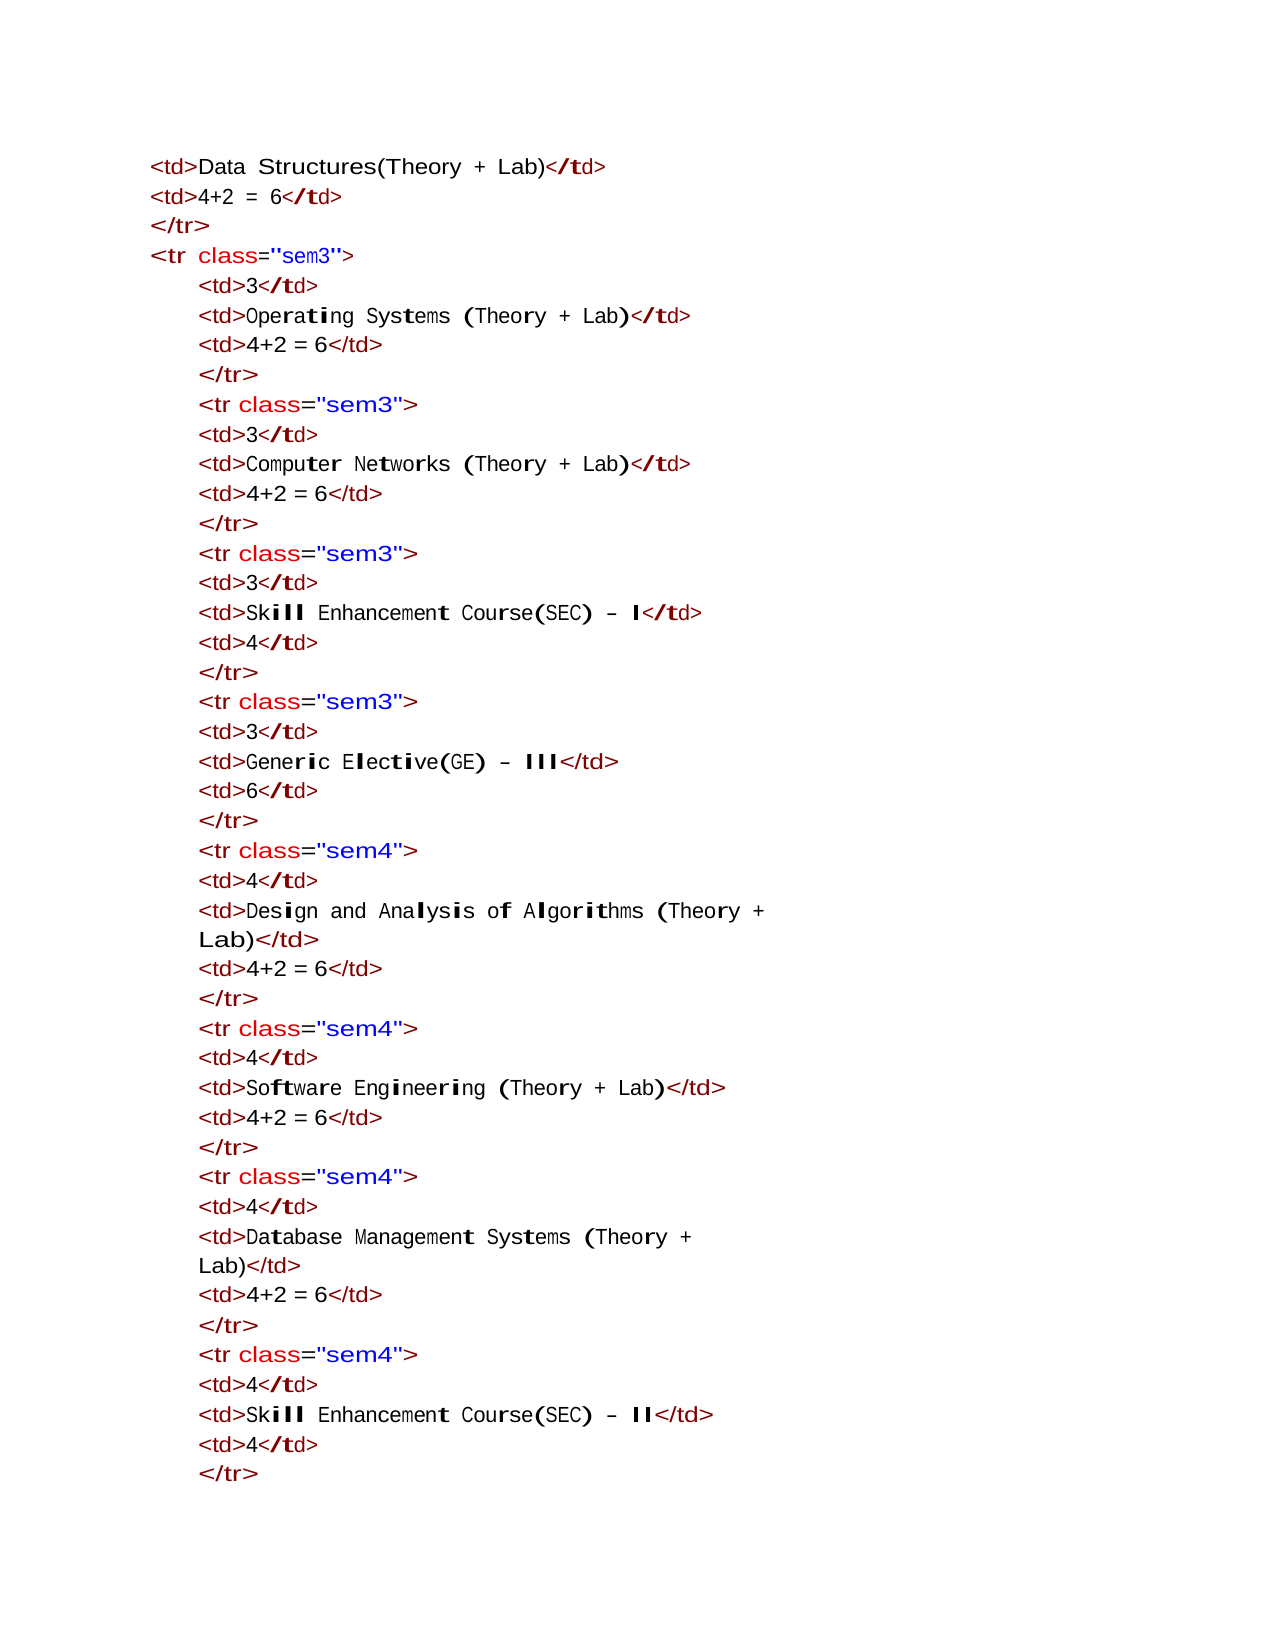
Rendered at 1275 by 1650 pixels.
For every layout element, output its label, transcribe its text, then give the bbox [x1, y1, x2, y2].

text <td>Skill Enhancement Course(SEC) - I</td> [198, 600, 1248, 625]
text <td>4</td> [198, 1431, 1248, 1457]
text <td>4+2 = 6</td> [198, 1105, 1248, 1130]
text <td>Skill Enhancement Course(SEC) - II</td> [198, 1402, 1248, 1427]
text </tr> [198, 808, 1248, 833]
text <tr class="sem4"> [198, 1016, 1248, 1041]
text <td>Software Engineering (Theory + Lab)</td> [198, 1075, 1248, 1100]
text <td>4+2 = 6</td> [198, 332, 1248, 357]
text <td>3</td> [198, 719, 1248, 744]
text <td>Data Structures(Theory + Lab)</td> [150, 154, 1248, 179]
text <td>3</td> [198, 570, 1248, 595]
text </tr> [198, 986, 1248, 1011]
text <td>4+2 = 6</td> [198, 481, 1248, 506]
text </tr> [198, 511, 1248, 536]
text <tr class="sem3"> [150, 243, 1248, 268]
text <td>3</td> [198, 421, 1248, 447]
text <td>Computer Networks (Theory + Lab)</td> [198, 451, 1248, 476]
text <td>6</td> [198, 778, 1248, 804]
text <td>Operating Systems (Theory + Lab)</td> [198, 302, 1248, 328]
text <td>4</td> [198, 630, 1248, 655]
text <tr class="sem3"> [198, 689, 1248, 714]
text <tr class="sem4"> [198, 1342, 1248, 1367]
text <td>Generic Elective(GE) - III</td> [198, 749, 1248, 774]
text <tr class="sem4"> [198, 1164, 1248, 1189]
text <tr class="sem4"> [198, 838, 1248, 863]
text </tr> [150, 213, 1248, 238]
text </tr> [198, 1312, 1248, 1338]
text </tr> [198, 1135, 1248, 1160]
text <td>4+2 = 6</td> [198, 956, 1248, 981]
text <td>4</td> [198, 868, 1248, 893]
text <td>4+2 = 6</td> [198, 1283, 1248, 1308]
text <td>Design and Analysis of Algorithms (Theory + Lab)</td> [198, 897, 828, 952]
text </tr> [198, 1461, 1248, 1486]
text <tr class="sem3"> [198, 392, 1248, 417]
text <td>Database Management Systems (Theory + Lab)</td> [198, 1224, 722, 1279]
text </tr> [198, 659, 1248, 685]
text <td>3</td> [198, 273, 1248, 298]
text <tr class="sem3"> [198, 541, 1248, 566]
text <td>4</td> [198, 1372, 1248, 1397]
text <td>4</td> [198, 1194, 1248, 1219]
text <td>4</td> [198, 1045, 1248, 1071]
text <td>4+2 = 6</td> [150, 183, 1248, 209]
text </tr> [198, 362, 1248, 387]
